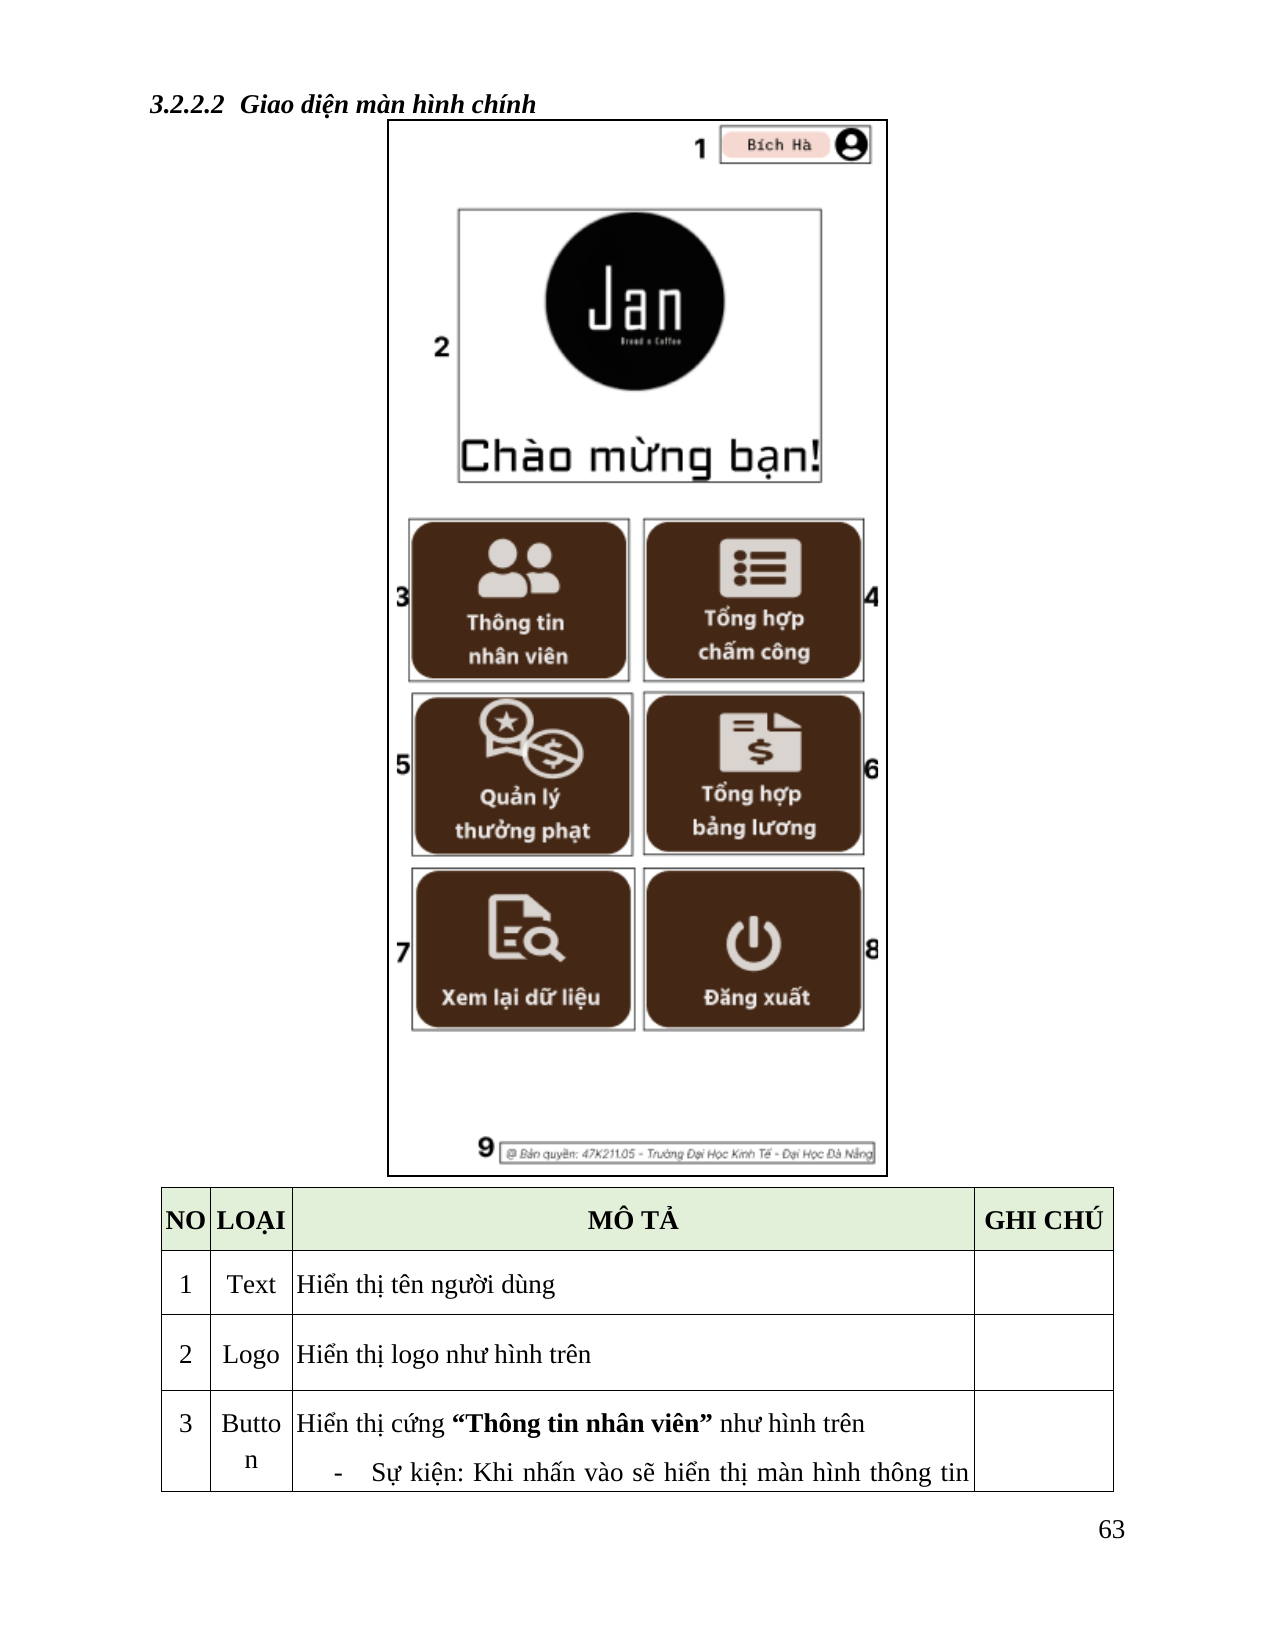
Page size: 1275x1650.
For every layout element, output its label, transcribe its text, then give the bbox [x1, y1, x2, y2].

table_header GHI CHÚ [975, 1188, 1113, 1250]
table_cell Button [211, 1391, 292, 1491]
table_cell 1 [162, 1251, 210, 1314]
table_header MÔ TẢ [293, 1188, 974, 1250]
table_cell Logo [211, 1315, 292, 1390]
table_cell Hiển thị tên người dùng [293, 1251, 974, 1314]
table_cell [975, 1315, 1113, 1390]
table_cell Hiển thị logo như hình trên [293, 1315, 974, 1390]
table_cell [975, 1251, 1113, 1314]
picture [396, 122, 879, 1168]
table_cell [975, 1391, 1113, 1491]
table_cell 3 [162, 1391, 210, 1491]
table_header NO [162, 1188, 210, 1250]
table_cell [293, 1391, 974, 1491]
table_cell Text [211, 1251, 292, 1314]
table_header LOẠI [211, 1188, 292, 1250]
table_cell 2 [162, 1315, 210, 1390]
subtitle Giao diện màn hình chính [150, 89, 1125, 120]
